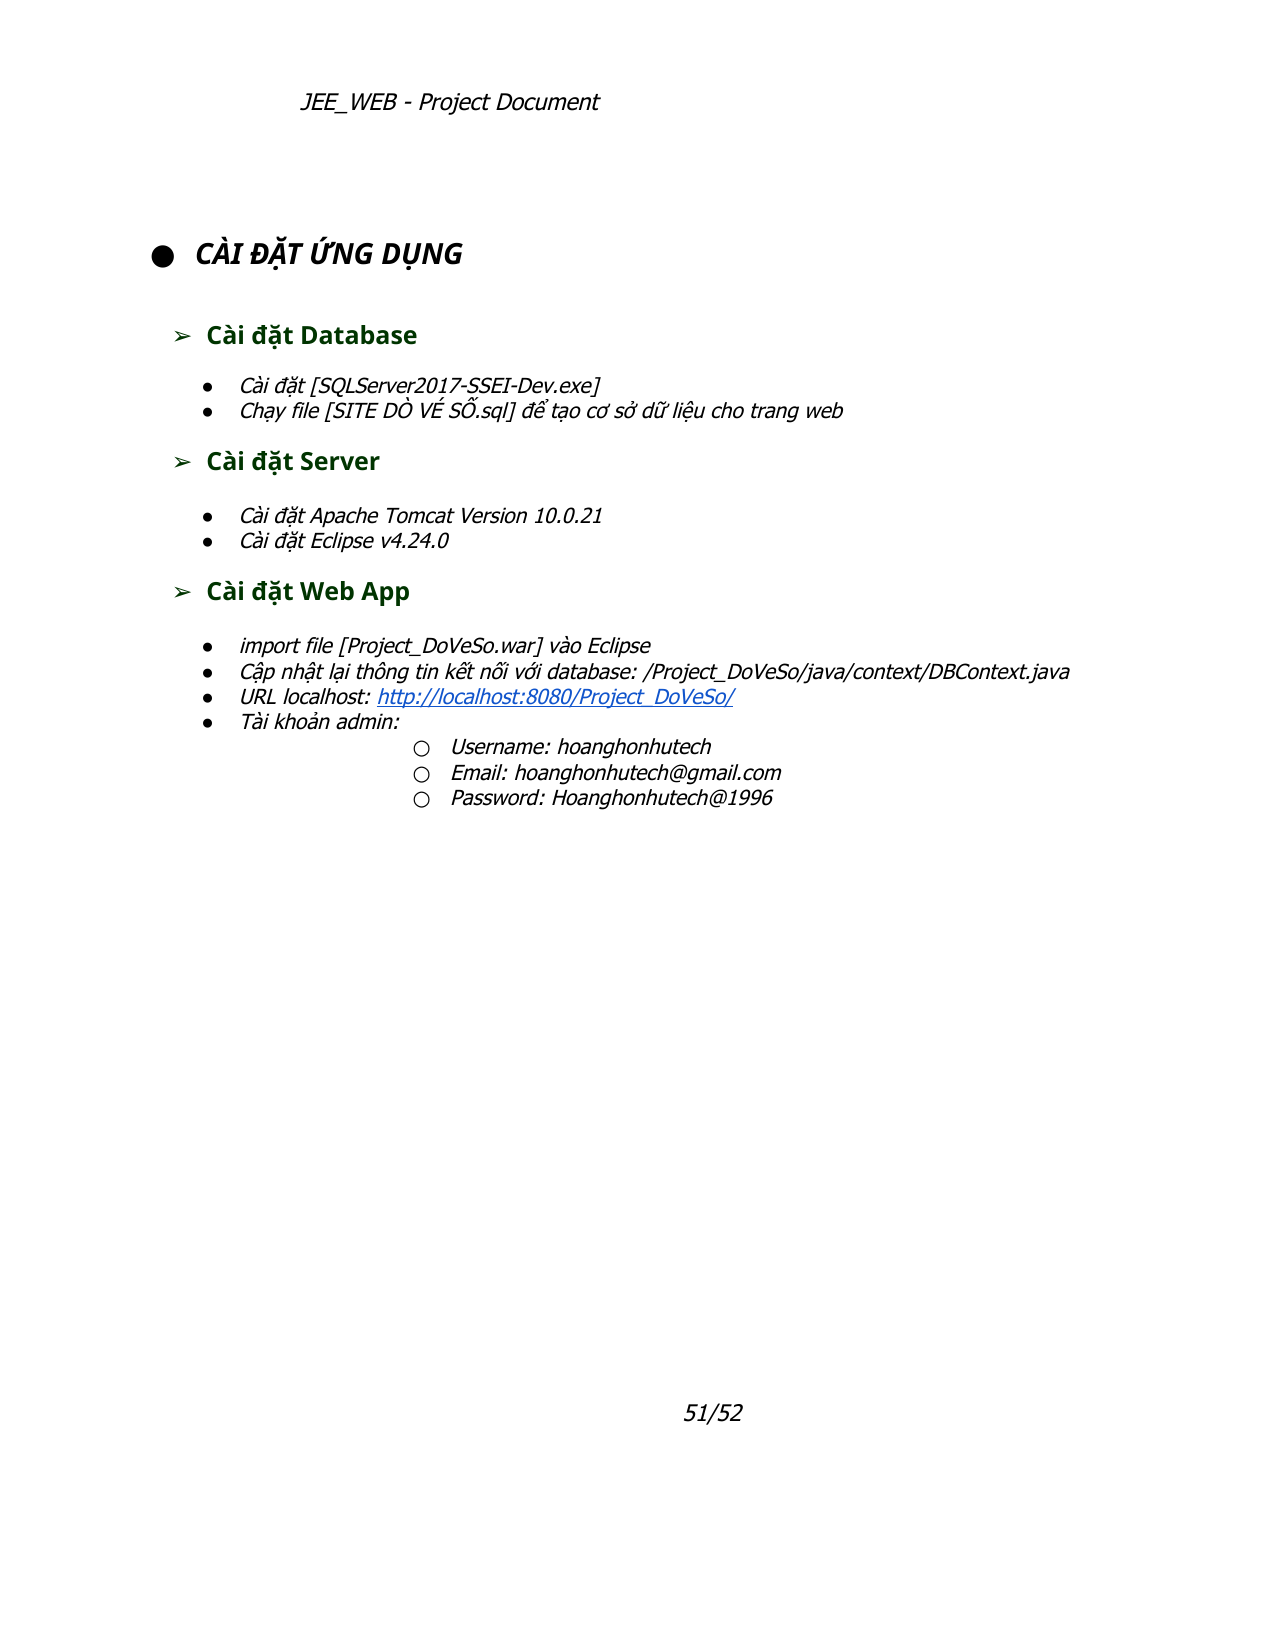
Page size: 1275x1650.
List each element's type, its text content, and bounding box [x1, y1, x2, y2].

list URL localhost: http://localhost:8080/Project_DoVeSo/ [201, 683, 1125, 709]
list Cài đặt Apache Tomcat Version 10.0.21 [201, 503, 1125, 528]
list import file [Project_DoVeSo.war] vào Eclipse [201, 633, 1125, 658]
list Cập nhật lại thông tin kết nối với database: /Project_DoVeSo/java/context/DBContext.java [201, 658, 1125, 683]
list Tài khoản admin: [201, 709, 1125, 734]
subtitle cài đặt ỨNG DỤNG [150, 233, 1125, 273]
list Cài đặt [SQLServer2017-SSEI-Dev.exe] [201, 372, 1125, 398]
list Username: hoanghonhutech [300, 734, 1125, 759]
list Password: Hoanghonhutech@1996 [300, 784, 1125, 809]
subtitle Cài đặt Server [171, 444, 1125, 478]
list Chạy file [SITE DÒ VÉ SỐ.sql] để tạo cơ sở dữ liệu cho trang web [201, 398, 1125, 423]
subtitle Cài đặt Database [171, 318, 1125, 352]
list Cài đặt Eclipse v4.24.0 [201, 528, 1125, 553]
list Email: hoanghonhutech@gmail.com [300, 759, 1125, 784]
subtitle Cài đặt Web App [171, 574, 1125, 608]
